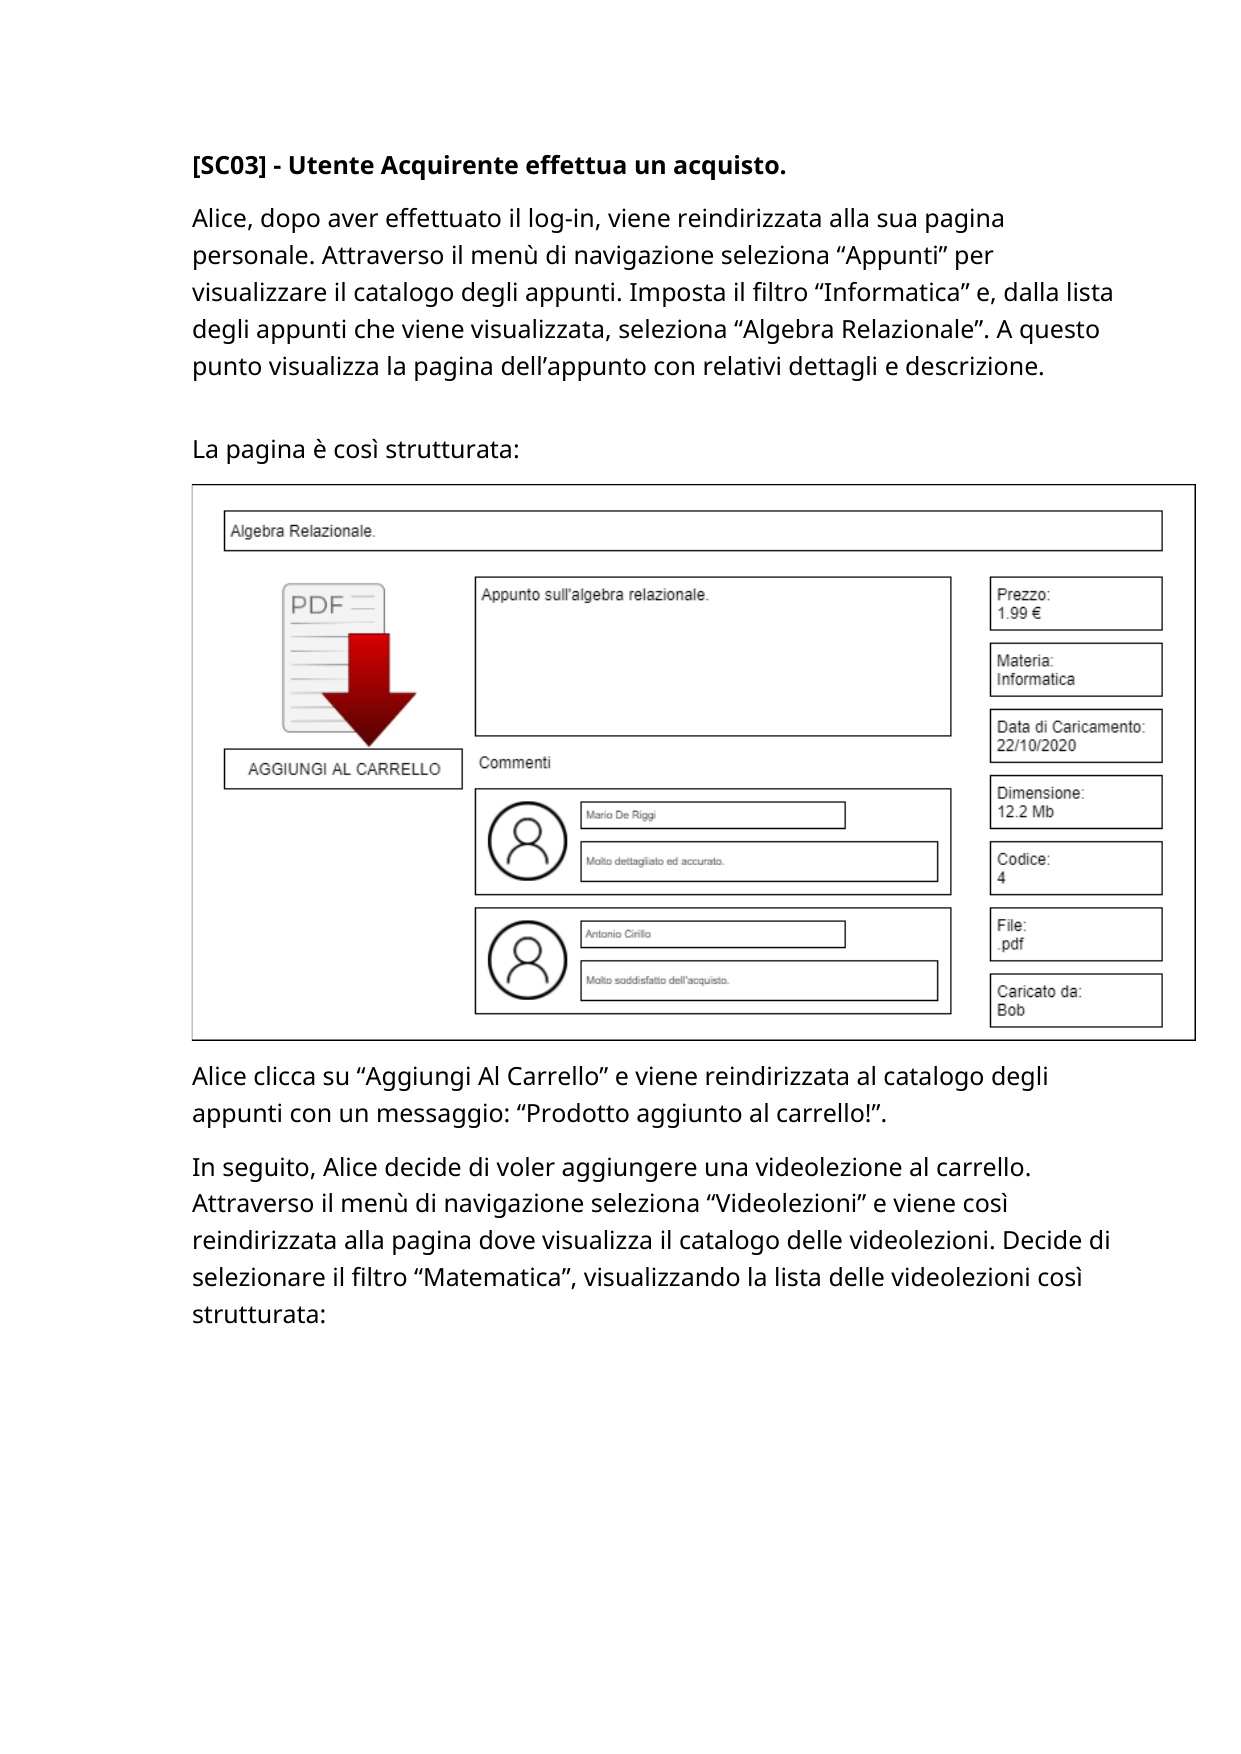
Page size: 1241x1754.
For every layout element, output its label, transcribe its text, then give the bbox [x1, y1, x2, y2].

text La pagina è così strutturata: [192, 431, 1122, 465]
text In seguito, Alice decide di voler aggiungere una videolezione al carrello. Attraverso il menù di navigazione seleziona “Videolezioni” e viene così reindirizzata alla pagina dove visualizza il catalogo delle videolezioni. Decide di selezionare il filtro “Matematica”, visualizzando la lista delle videolezioni così strutturata: [192, 1149, 1122, 1330]
picture [191, 484, 1196, 1041]
text Alice clicca su “Aggiungi Al Carrello” e viene reindirizzata al catalogo degli appunti con un messaggio: “Prodotto aggiunto al carrello!”. [192, 1059, 1122, 1130]
text Alice, dopo aver effettuato il log-in, viene reindirizzata alla sua pagina personale. Attraverso il menù di navigazione seleziona “Appunti” per visualizzare il catalogo degli appunti. Imposta il filtro “Informatica” e, dalla lista degli appunti che viene visualizzata, seleziona “Algebra Relazionale”. A questo punto visualizza la pagina dell’appunto con relativi dettagli e descrizione. [192, 201, 1122, 412]
text [SC03] - Utente Acquirente effettua un acquisto. [192, 148, 1122, 182]
